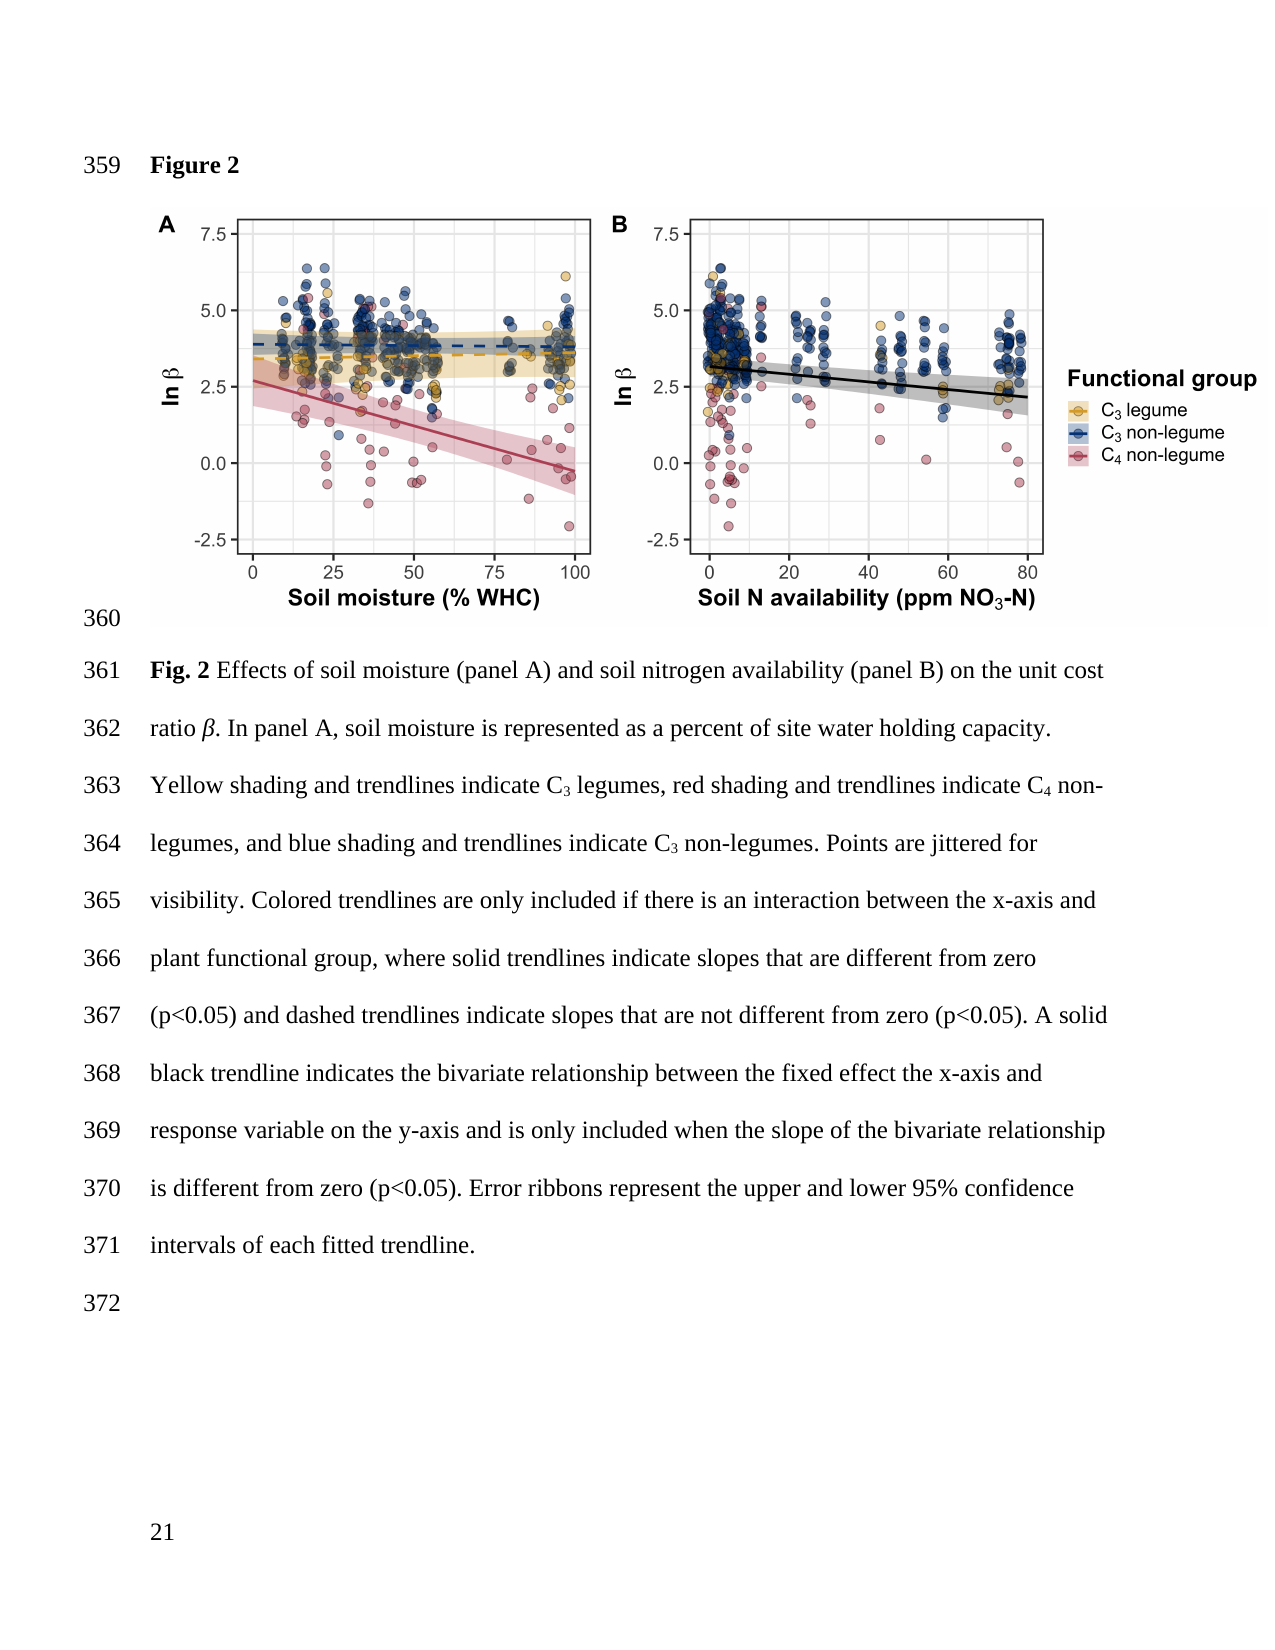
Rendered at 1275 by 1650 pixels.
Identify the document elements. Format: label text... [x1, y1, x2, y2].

text Figure 2 [150, 150, 1125, 179]
text Fig. 2 Effects of soil moisture (panel A) and soil nitrogen availability (panel B) on the unit cost ratio β. In panel A, soil moisture is represented as a percent of site water holding capacity. Yellow shading and trendlines indicate C3 legumes, red shading and trendlines indicate C4 non-legumes, and blue shading and trendlines indicate C3 non-legumes. Points are jittered for visibility. Colored trendlines are only included if there is an interaction between the x-axis and plant functional group, where solid trendlines indicate slopes that are different from zero (p<0.05) and dashed trendlines indicate slopes that are not different from zero (p<0.05). A solid black trendline indicates the bivariate relationship between the fixed effect the x-axis and response variable on the y-axis and is only included when the slope of the bivariate relationship is different from zero (p<0.05). Error ribbons represent the upper and lower 95% confidence intervals of each fitted trendline. [150, 656, 1125, 1259]
picture [150, 207, 1269, 627]
